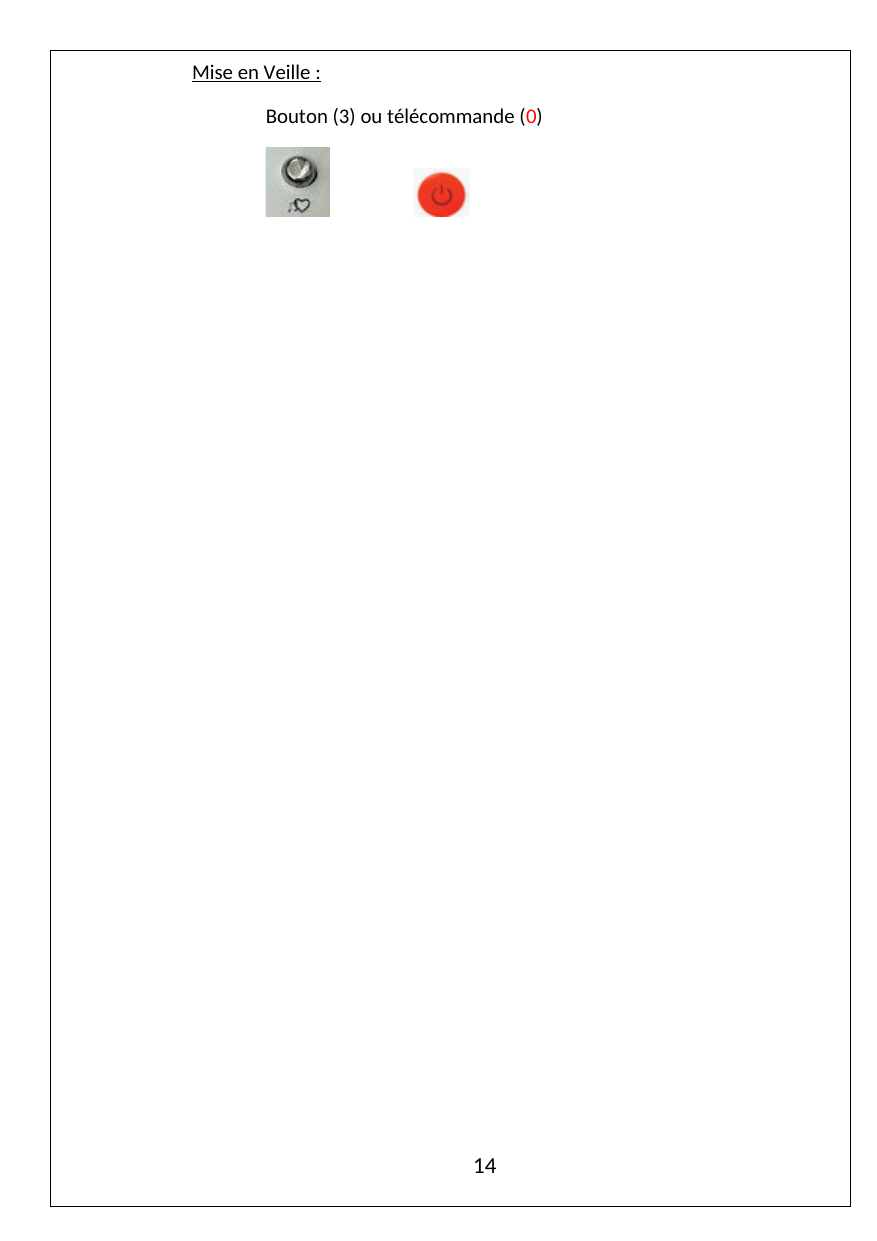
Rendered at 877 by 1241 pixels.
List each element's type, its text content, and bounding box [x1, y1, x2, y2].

text Mise en Veille : [192, 59, 850, 84]
text Bouton (3) ou télécommande (0) [118, 103, 850, 128]
